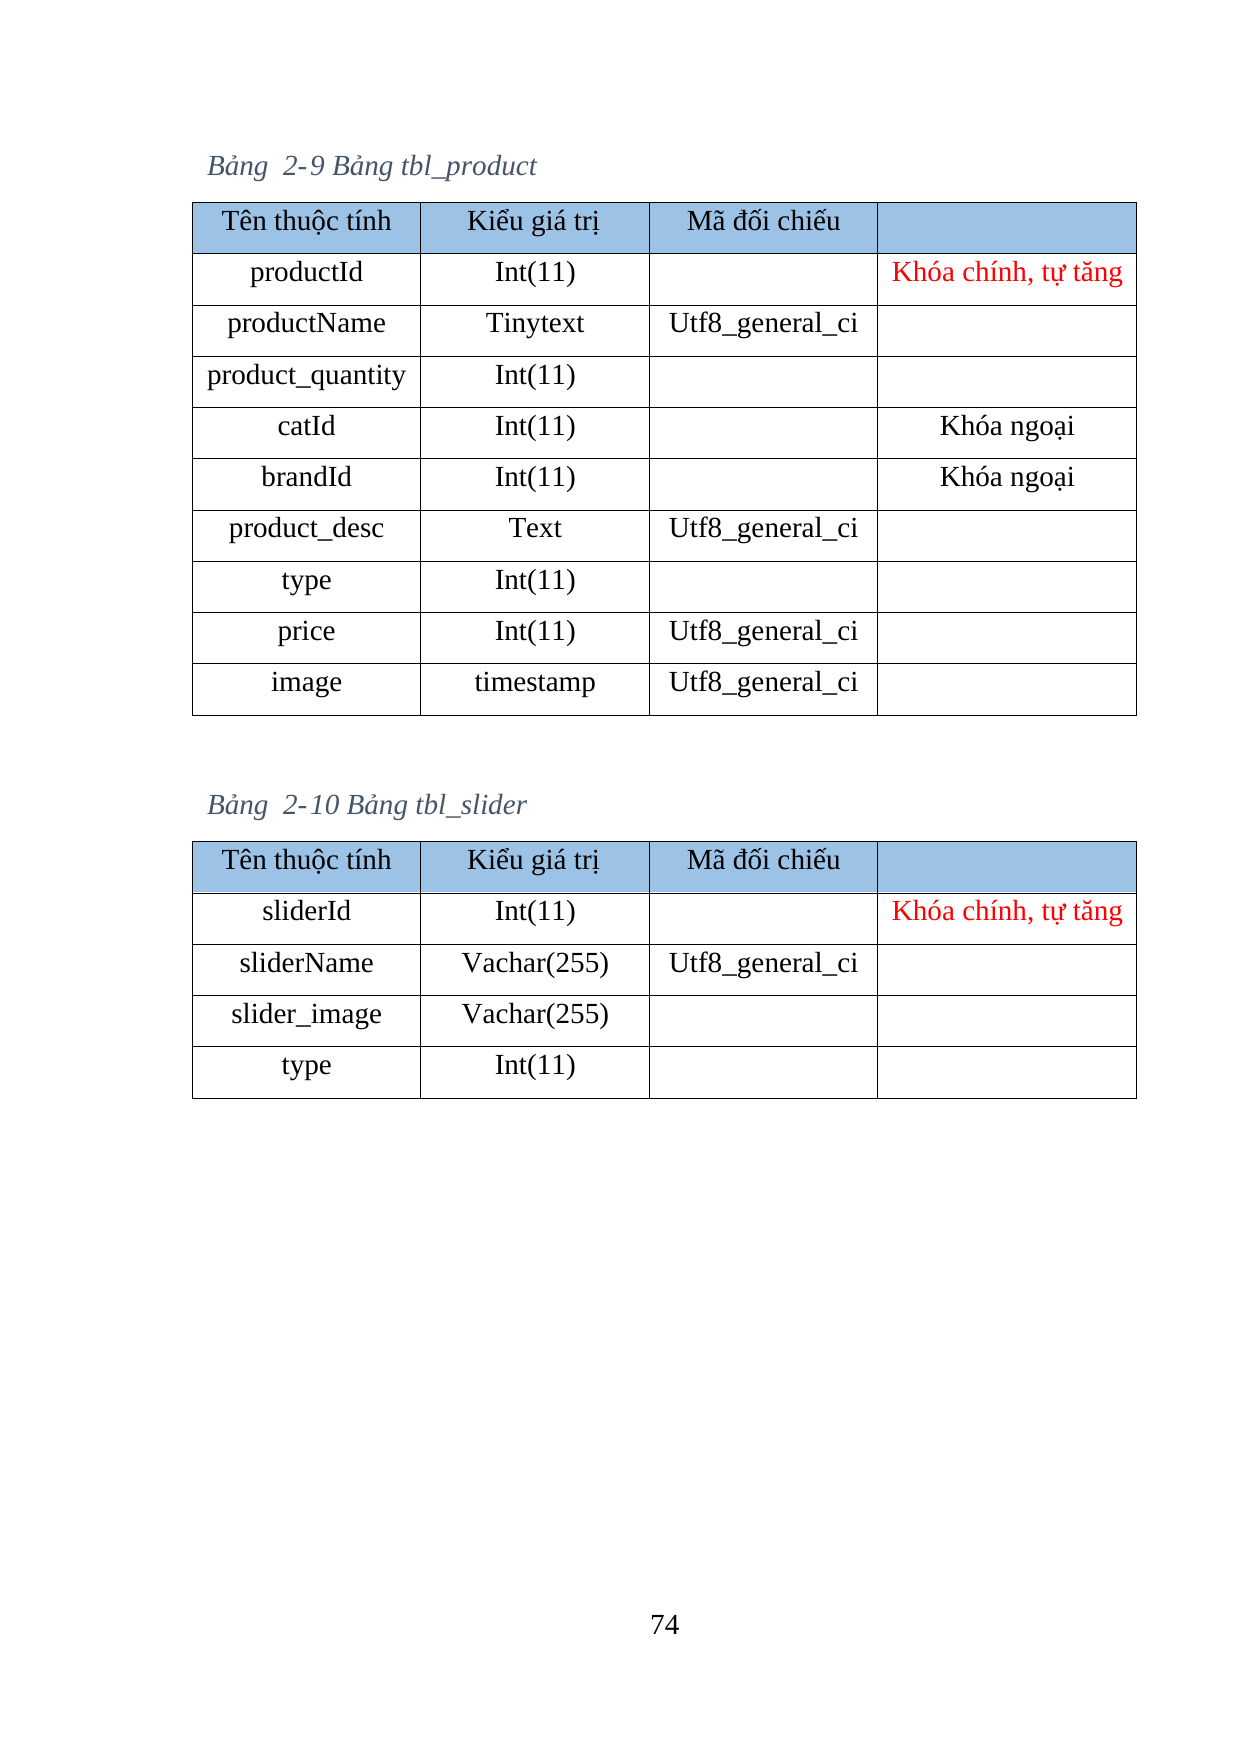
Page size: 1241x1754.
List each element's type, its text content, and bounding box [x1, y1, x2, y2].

table_cell product_quantity [193, 357, 420, 407]
table_cell product_desc [193, 511, 420, 561]
table_cell sliderName [193, 945, 420, 995]
table_cell image [193, 664, 420, 714]
table_cell Int(11) [421, 1047, 649, 1097]
table_cell catId [193, 408, 420, 458]
table_cell Utf8_general_ci [650, 511, 877, 561]
table_cell sliderId [193, 894, 420, 944]
table_cell [878, 511, 1136, 561]
table_cell Int(11) [421, 357, 649, 407]
table_cell productId [193, 254, 420, 304]
table_cell [650, 254, 877, 304]
table_cell type [193, 562, 420, 612]
table_cell brandId [193, 459, 420, 509]
table_cell Vachar(255) [421, 996, 649, 1046]
table_cell Utf8_general_ci [650, 613, 877, 663]
table_cell [878, 306, 1136, 356]
table_cell [878, 613, 1136, 663]
table_header Tên thuộc tính [193, 842, 420, 892]
table_cell [878, 945, 1136, 995]
table_cell Utf8_general_ci [650, 664, 877, 714]
table_cell Int(11) [421, 613, 649, 663]
table_cell Text [421, 511, 649, 561]
table_cell Int(11) [421, 562, 649, 612]
table_header Mã đối chiếu [650, 203, 877, 253]
table_cell type [193, 1047, 420, 1097]
table_cell Int(11) [421, 459, 649, 509]
table_cell [650, 459, 877, 509]
table_cell [650, 1047, 877, 1097]
table_cell Utf8_general_ci [650, 306, 877, 356]
table_cell [650, 408, 877, 458]
text Bảng 2-10 Bảng tbl_slider [207, 787, 1122, 820]
table_cell Int(11) [421, 894, 649, 944]
table_cell [650, 357, 877, 407]
table_header [878, 842, 1136, 892]
table_header [878, 203, 1136, 253]
table_cell [878, 357, 1136, 407]
table_cell Khóa chính, tự tăng [878, 254, 1136, 304]
table_header Tên thuộc tính [193, 203, 420, 253]
table_cell price [193, 613, 420, 663]
table_cell [650, 562, 877, 612]
table_cell [878, 562, 1136, 612]
table_cell [650, 894, 877, 944]
table_cell Utf8_general_ci [650, 945, 877, 995]
table_cell [650, 996, 877, 1046]
table_cell [878, 996, 1136, 1046]
text Bảng 2-9 Bảng tbl_product [207, 148, 1122, 181]
table_header Mã đối chiếu [650, 842, 877, 892]
table_cell [878, 1047, 1136, 1097]
table_cell productName [193, 306, 420, 356]
table_cell Khóa chính, tự tăng [878, 894, 1136, 944]
table_cell Int(11) [421, 408, 649, 458]
table_cell Tinytext [421, 306, 649, 356]
table_header Kiểu giá trị [421, 842, 649, 892]
table_header Kiểu giá trị [421, 203, 649, 253]
table_cell Khóa ngoại [878, 459, 1136, 509]
table_cell Khóa ngoại [878, 408, 1136, 458]
table_cell [878, 664, 1136, 714]
table_cell Vachar(255) [421, 945, 649, 995]
table_cell Int(11) [421, 254, 649, 304]
table_cell timestamp [421, 664, 649, 714]
table_cell slider_image [193, 996, 420, 1046]
